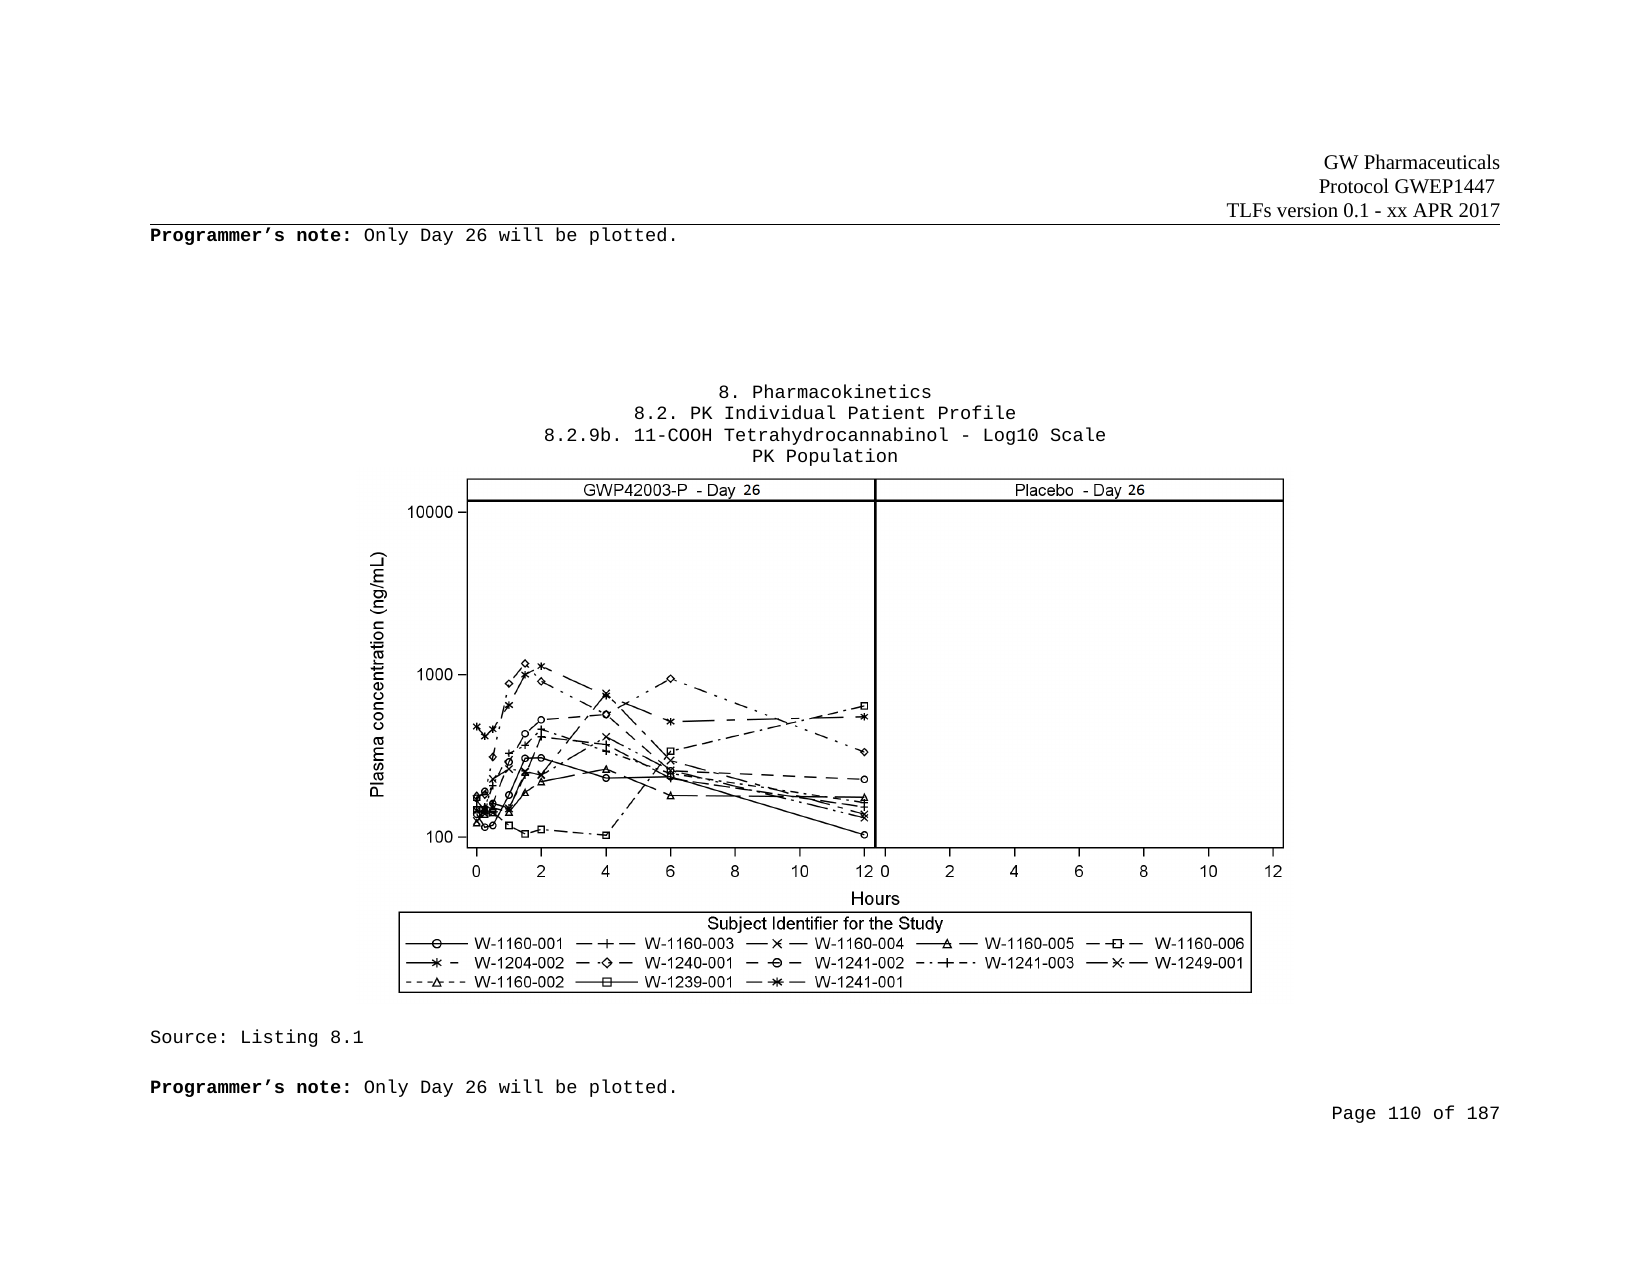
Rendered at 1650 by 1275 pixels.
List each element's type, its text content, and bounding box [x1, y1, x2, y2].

text Programmer’s note: Only Day 26 will be plotted. [364, 1078, 1500, 1099]
text PK Population [150, 447, 1500, 468]
text Programmer’s note: Only Day 26 will be plotted. [364, 225, 1500, 247]
text Source: Listing 8.1 [150, 1028, 1500, 1049]
text 8.2. PK Individual Patient Profile [150, 404, 1500, 425]
text 8.2.9b. 11-COOH Tetrahydrocannabinol - Log10 Scale [150, 425, 1500, 447]
text 8. Pharmacokinetics [150, 383, 1500, 404]
picture [355, 467, 1295, 1004]
